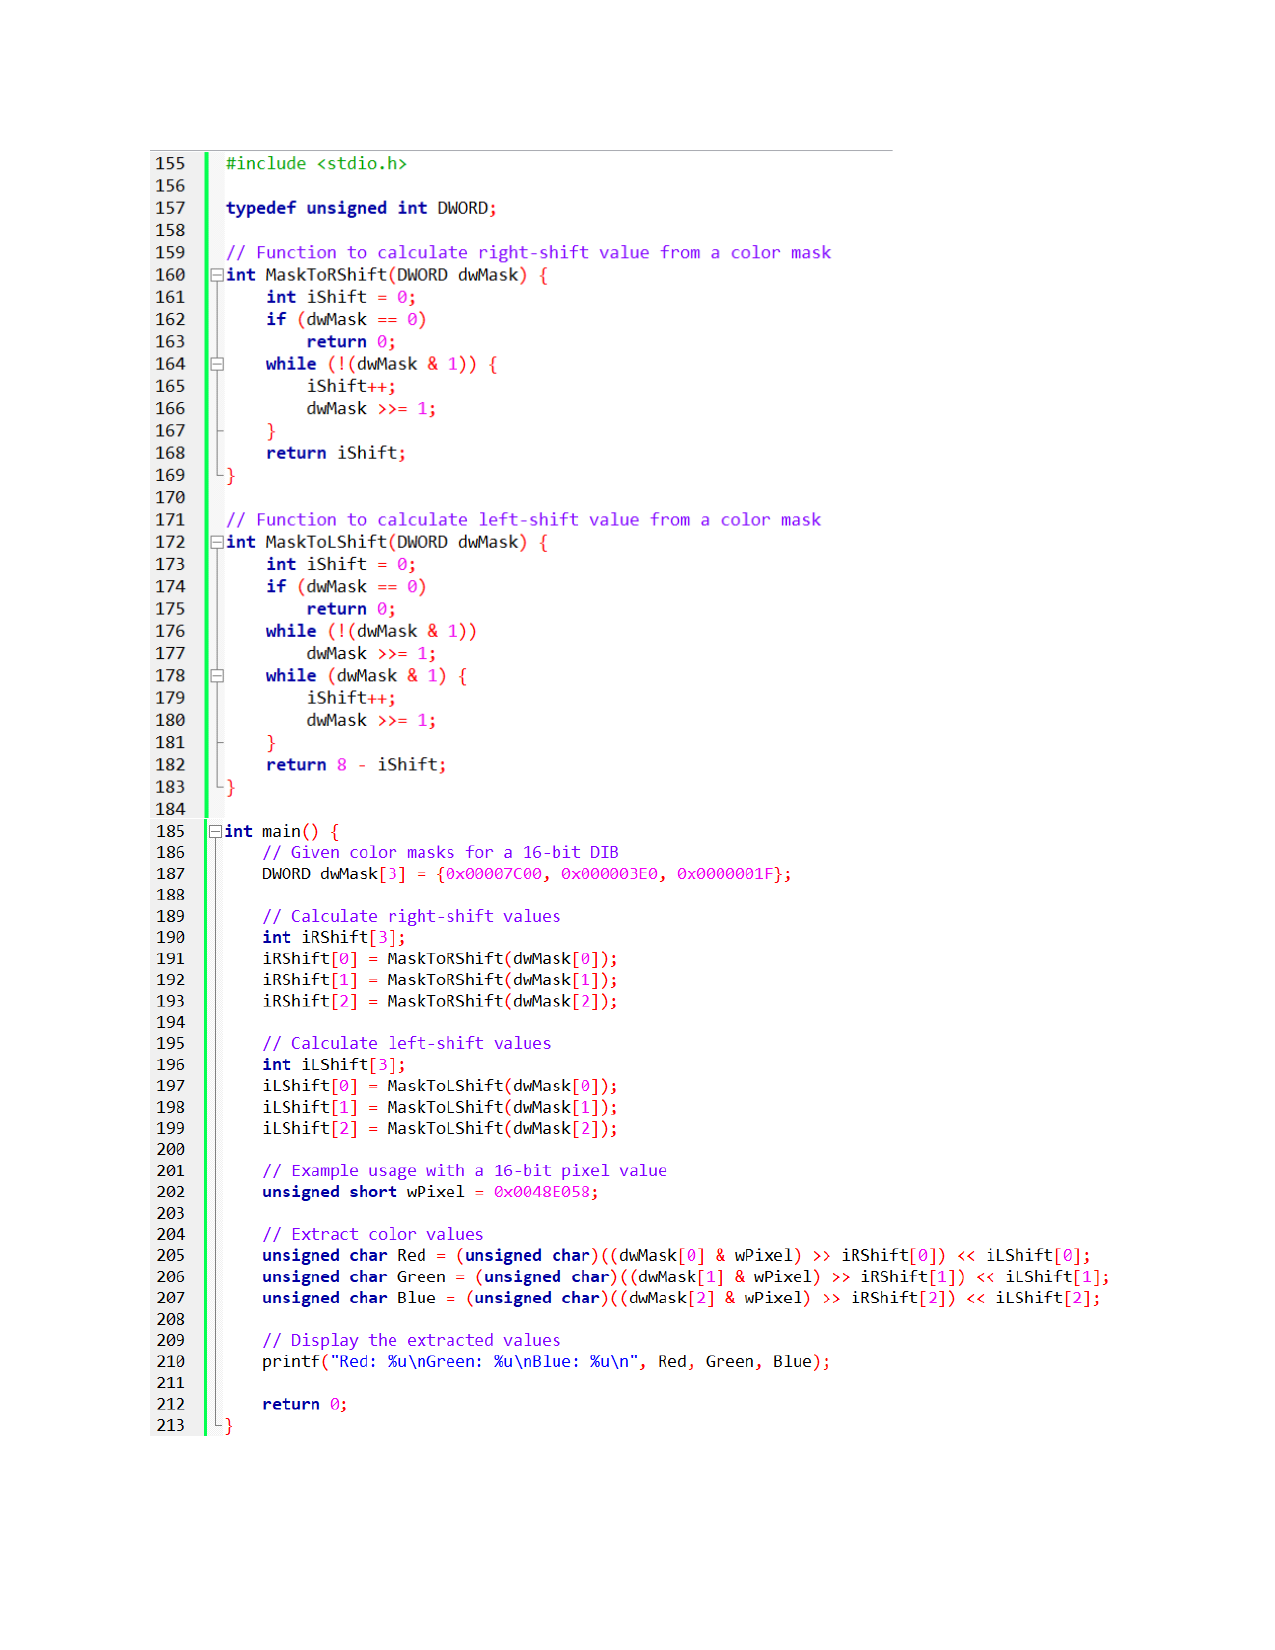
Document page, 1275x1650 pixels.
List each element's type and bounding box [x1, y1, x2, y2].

picture [150, 819, 1125, 1436]
picture [150, 150, 893, 818]
